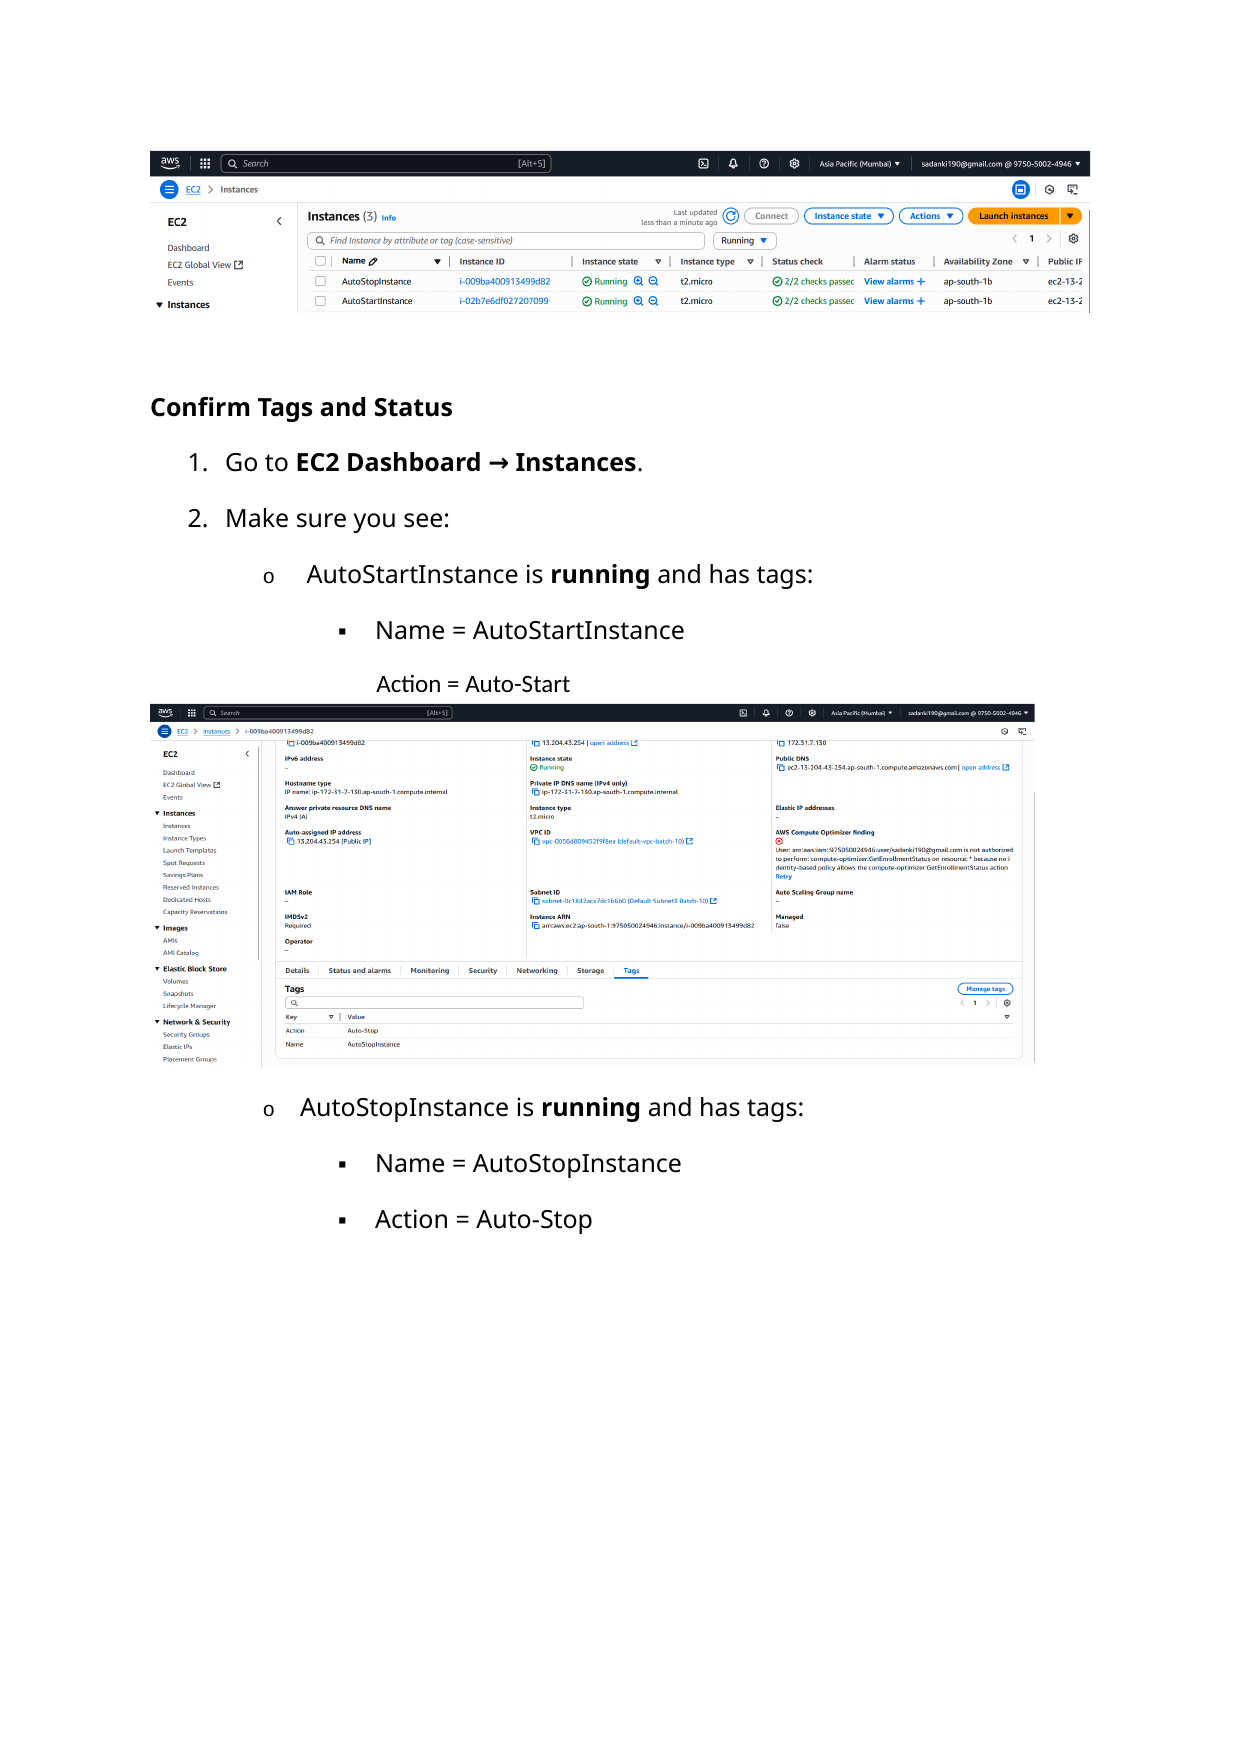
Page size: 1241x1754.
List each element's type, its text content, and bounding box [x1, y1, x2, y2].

list Make sure you see: [187, 501, 1090, 535]
list AutoStopInstance is running and has tags: [262, 1089, 1090, 1124]
picture [150, 150, 1091, 313]
list Name = AutoStopInstance [337, 1145, 1090, 1179]
list Action = Auto-Stop [337, 1201, 1090, 1235]
list Name = AutoStartInstance [337, 612, 1090, 647]
list AutoStartInstance is running and has tags: [262, 557, 1090, 591]
text Confirm Tags and Status [150, 389, 1090, 423]
list Go to EC2 Dashboard → Instances. [187, 445, 1090, 479]
picture [150, 703, 1035, 1069]
